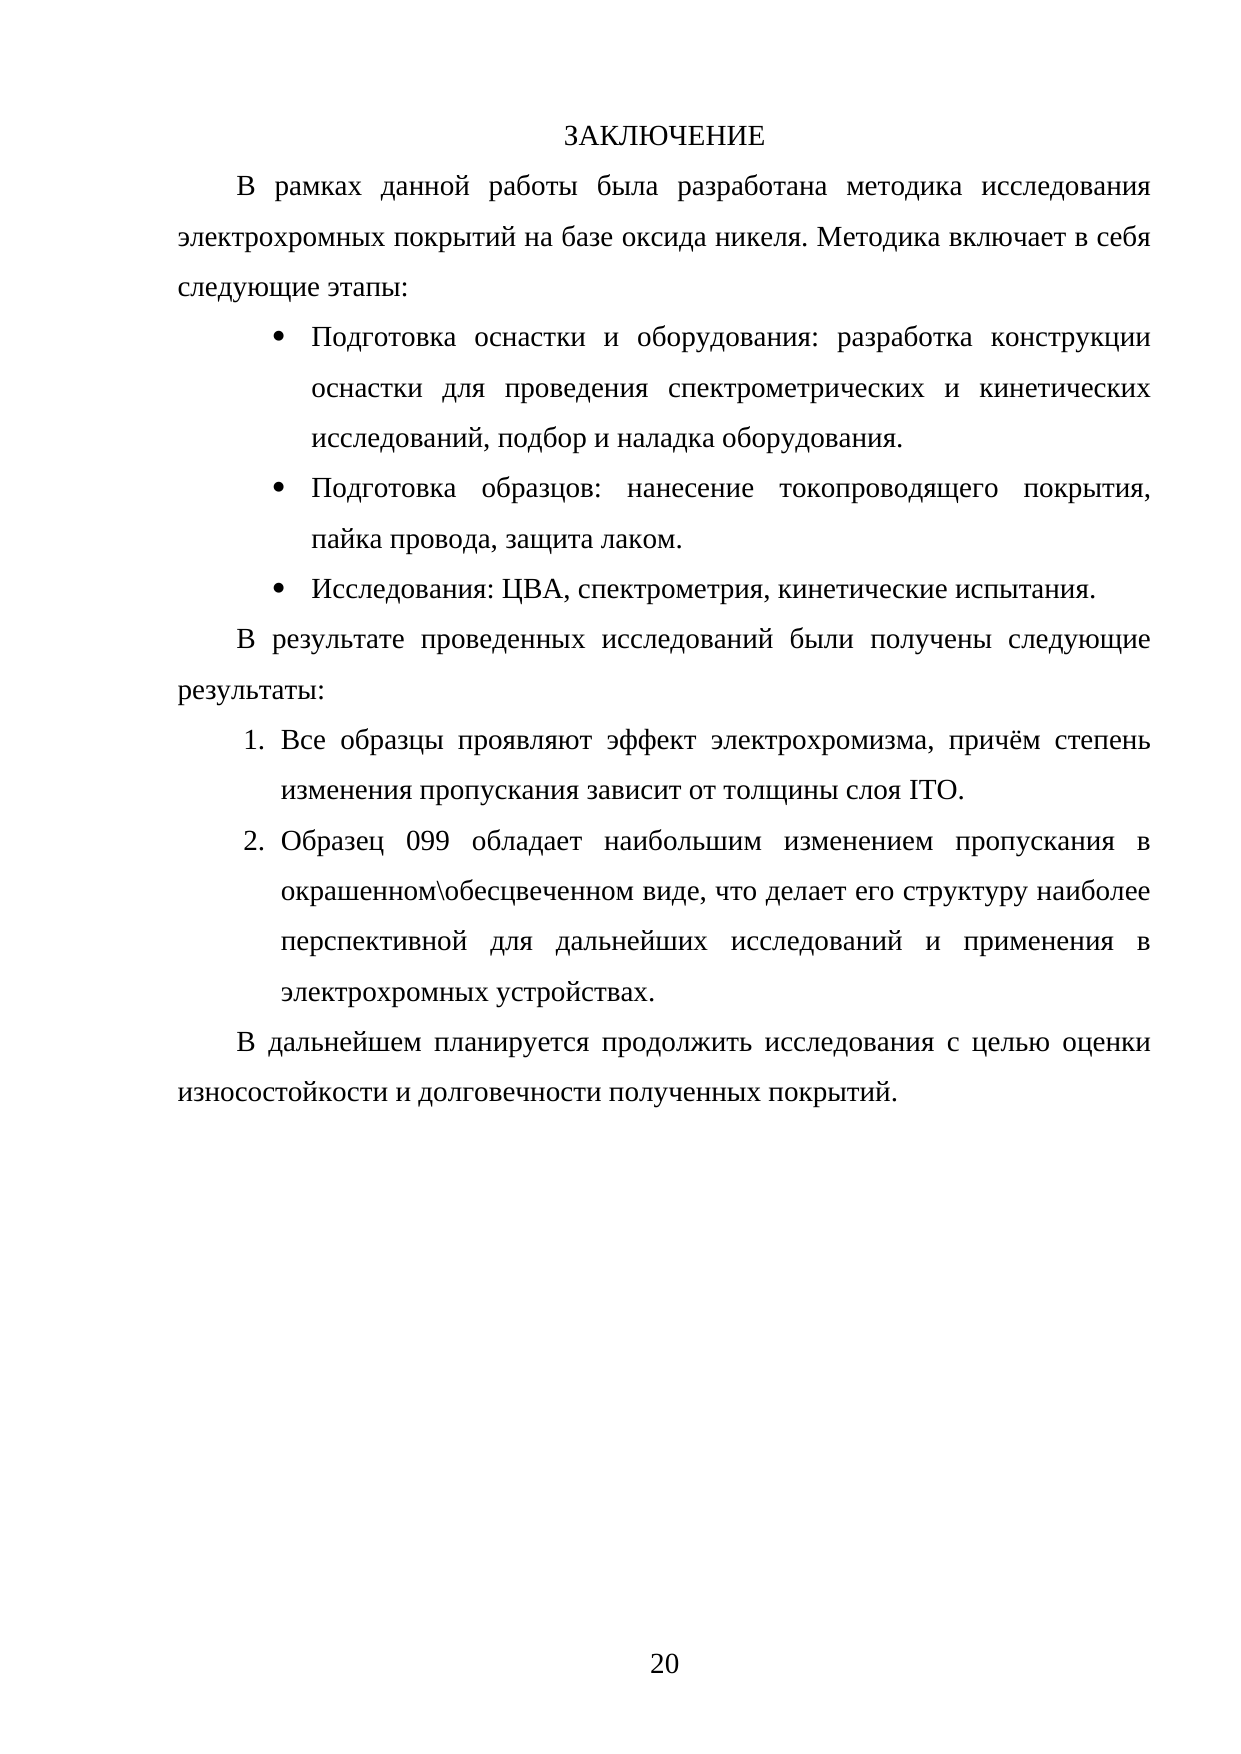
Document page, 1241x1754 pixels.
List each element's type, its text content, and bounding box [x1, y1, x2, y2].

subtitle Заключение [177, 118, 1152, 152]
list Все образцы проявляют эффект электрохромизма, причём степень изменения пропускания зависит от толщины слоя ITO. [243, 722, 1152, 806]
list Подготовка оснастки и оборудования: разработка конструкции оснастки для проведения спектрометрических и кинетических исследований, подбор и наладка оборудования. [274, 319, 1152, 454]
text В результате проведенных исследований были получены следующие результаты: [177, 622, 1152, 705]
text В рамках данной работы была разработана методика исследования электрохромных покрытий на базе оксида никеля. Методика включает в себя следующие этапы: [177, 168, 1152, 303]
text В дальнейшем планируется продолжить исследования с целью оценки износостойкости и долговечности полученных покрытий. [177, 1024, 1152, 1108]
list Подготовка образцов: нанесение токопроводящего покрытия, пайка провода, защита лаком. [274, 470, 1152, 554]
list Исследования: ЦВА, спектрометрия, кинетические испытания. [274, 571, 1152, 605]
list Образец 099 обладает наибольшим изменением пропускания в окрашенном\обесцвеченном виде, что делает его структуру наиболее перспективной для дальнейших исследований и применения в электрохромных устройствах. [243, 823, 1152, 1007]
